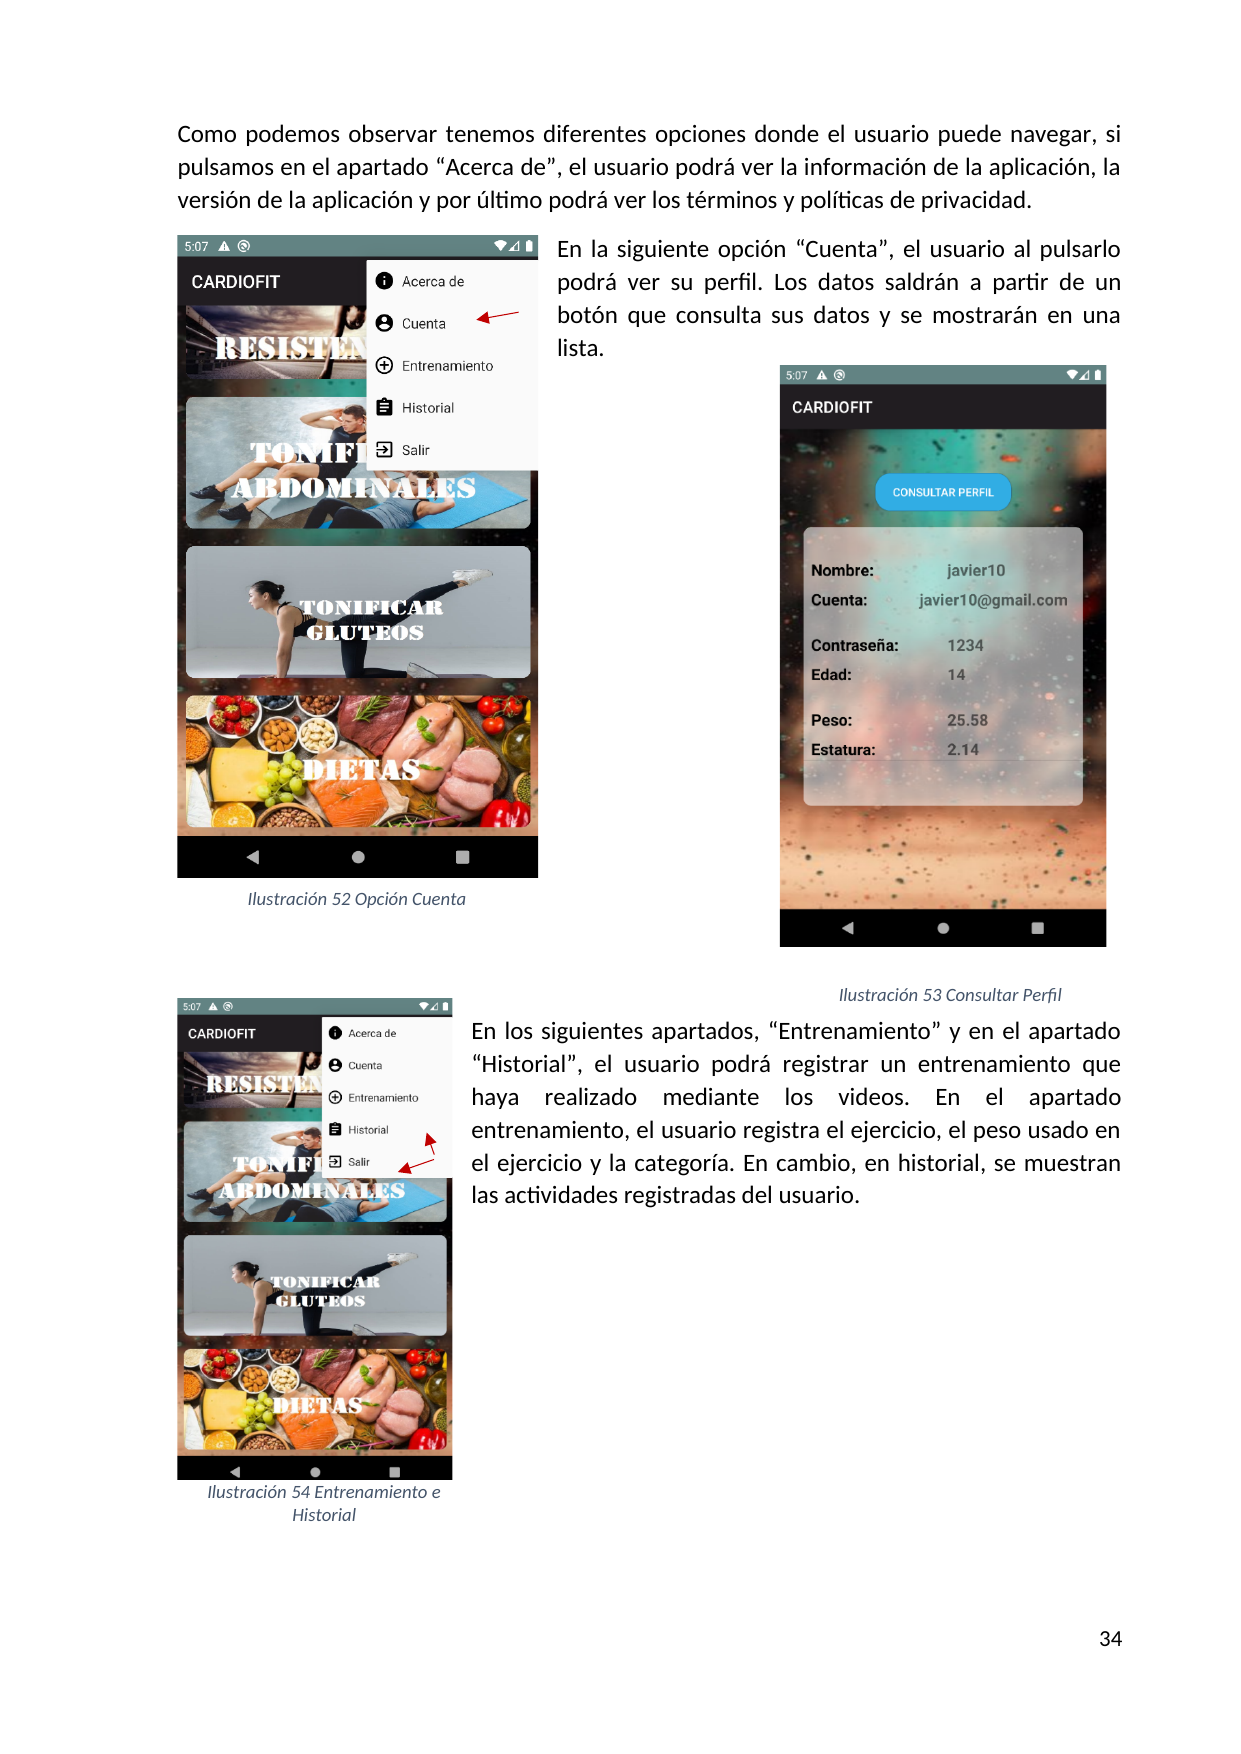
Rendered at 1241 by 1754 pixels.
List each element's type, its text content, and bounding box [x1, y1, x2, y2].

text En la siguiente opción “Cuenta”, el usuario al pulsarlo podrá ver su perfil. Los datos saldrán a partir de un botón que consulta sus datos y se mostrarán en una lista. [177, 233, 1122, 363]
picture [779, 365, 1107, 947]
text Como podemos observar tenemos diferentes opciones donde el usuario puede navegar, si pulsamos en el apartado “Acerca de”, el usuario podrá ver la información de la aplicación, la versión de la aplicación y por último podrá ver los términos y políticas de privacidad. [177, 118, 1122, 214]
picture [177, 235, 539, 878]
picture [177, 998, 453, 1480]
text En los siguientes apartados, “Entrenamiento” y en el apartado “Historial”, el usuario podrá registrar un entrenamiento que haya realizado mediante los videos. En el apartado entrenamiento, el usuario registra el ejercicio, el peso usado en el ejercicio y la categoría. En cambio, en historial, se muestran las actividades registradas del usuario. [453, 1015, 1122, 1210]
